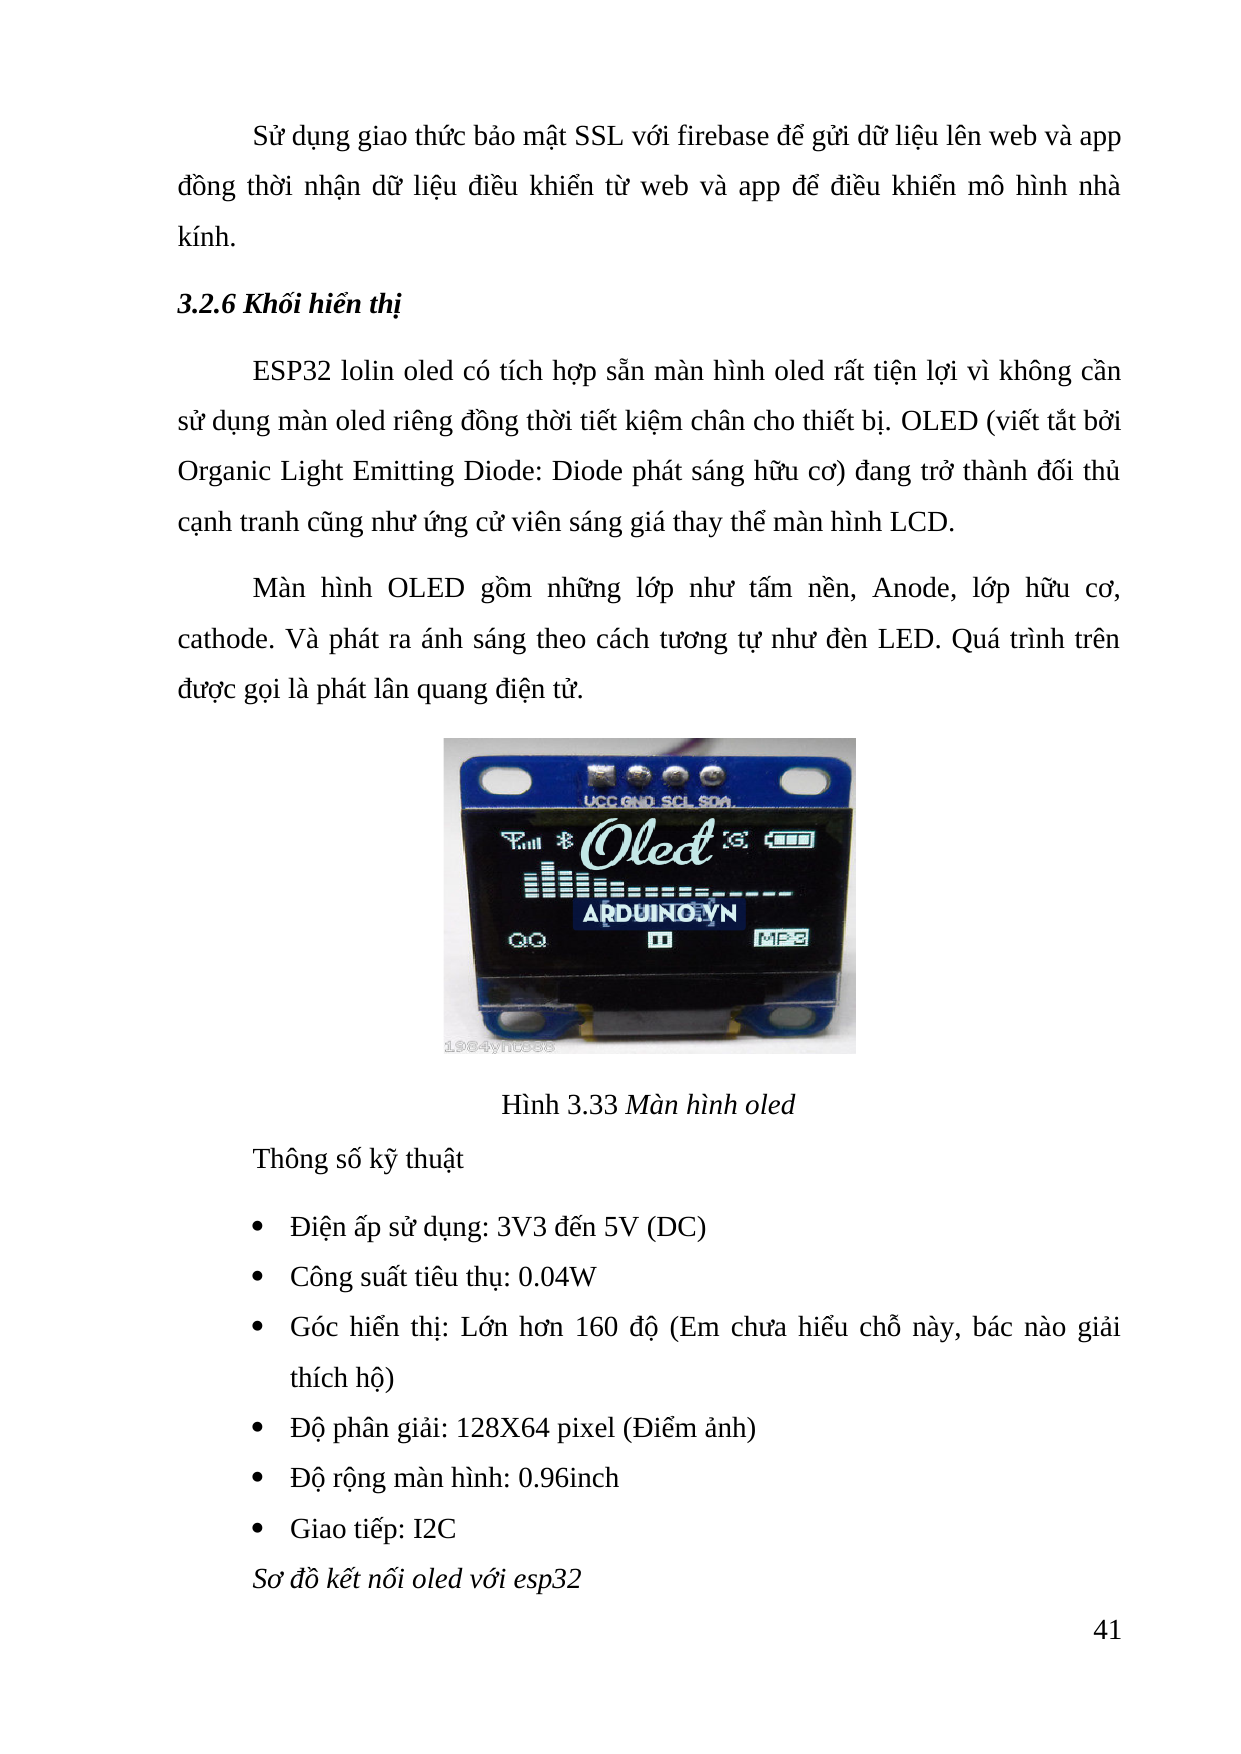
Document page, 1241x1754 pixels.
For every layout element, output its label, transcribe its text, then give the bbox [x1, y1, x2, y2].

picture [443, 738, 856, 1054]
subtitle 3.2.6 Khối hiển thị [177, 286, 1122, 319]
list Độ phân giải: 128X64 pixel (Điểm ảnh) [252, 1410, 1122, 1444]
text Sử dụng giao thức bảo mật SSL với firebase để gửi dữ liệu lên web và app đồng thời nhận dữ liệu điều khiển từ web và app để điều khiển mô hình nhà kính. [177, 118, 1122, 252]
list Độ rộng màn hình: 0.96inch [252, 1461, 1122, 1494]
list Điện ấp sử dụng: 3V3 đến 5V (DC) [252, 1209, 1122, 1242]
list Giao tiếp: I2C [252, 1511, 1122, 1545]
text Sơ đồ kết nối oled với esp32 [177, 1561, 1122, 1595]
text ESP32 lolin oled có tích hợp sẵn màn hình oled rất tiện lợi vì không cần sử dụng màn oled riêng đồng thời tiết kiệm chân cho thiết bị. OLED (viết tắt bởi Organic Light Emitting Diode: Diode phát sáng hữu cơ) đang trở thành đối thủ cạnh tranh cũng như ứng cử viên sáng giá thay thể màn hình LCD. [177, 353, 1122, 537]
text Thông số kỹ thuật [177, 1142, 1122, 1175]
text Màn hình OLED gồm những lớp như tấm nền, Anode, lớp hữu cơ, cathode. Và phát ra ánh sáng theo cách tương tự như đèn LED. Quá trình trên được gọi là phát lân quang điện tử. [177, 571, 1122, 705]
list Công suất tiêu thụ: 0.04W [252, 1259, 1122, 1293]
list Góc hiển thị: Lớn hơn 160 độ (Em chưa hiểu chỗ này, bác nào giải thích hộ) [252, 1309, 1122, 1393]
